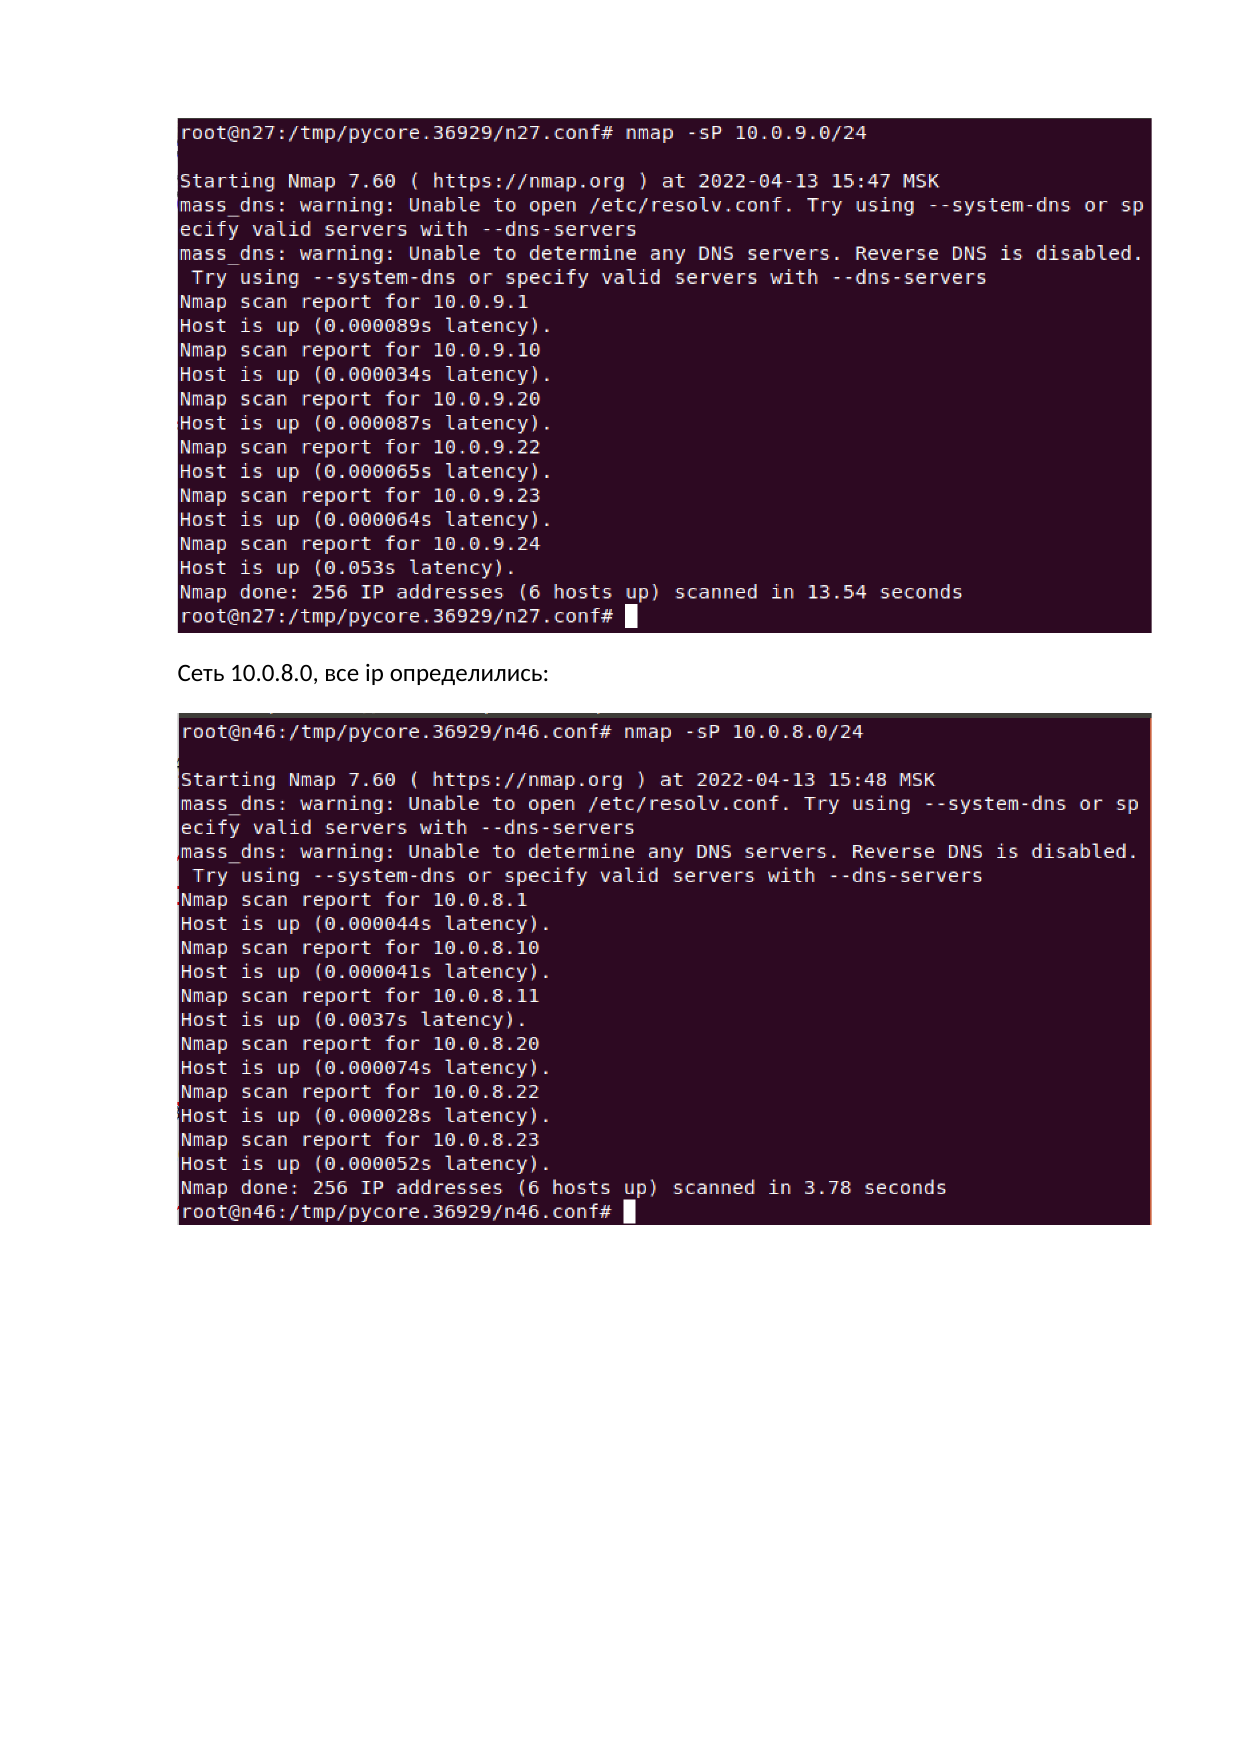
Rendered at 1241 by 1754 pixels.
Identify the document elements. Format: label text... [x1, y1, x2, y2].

text Сеть 10.0.8.0, все ip определились: [177, 657, 1152, 688]
picture [177, 118, 1152, 633]
picture [177, 713, 1152, 1225]
